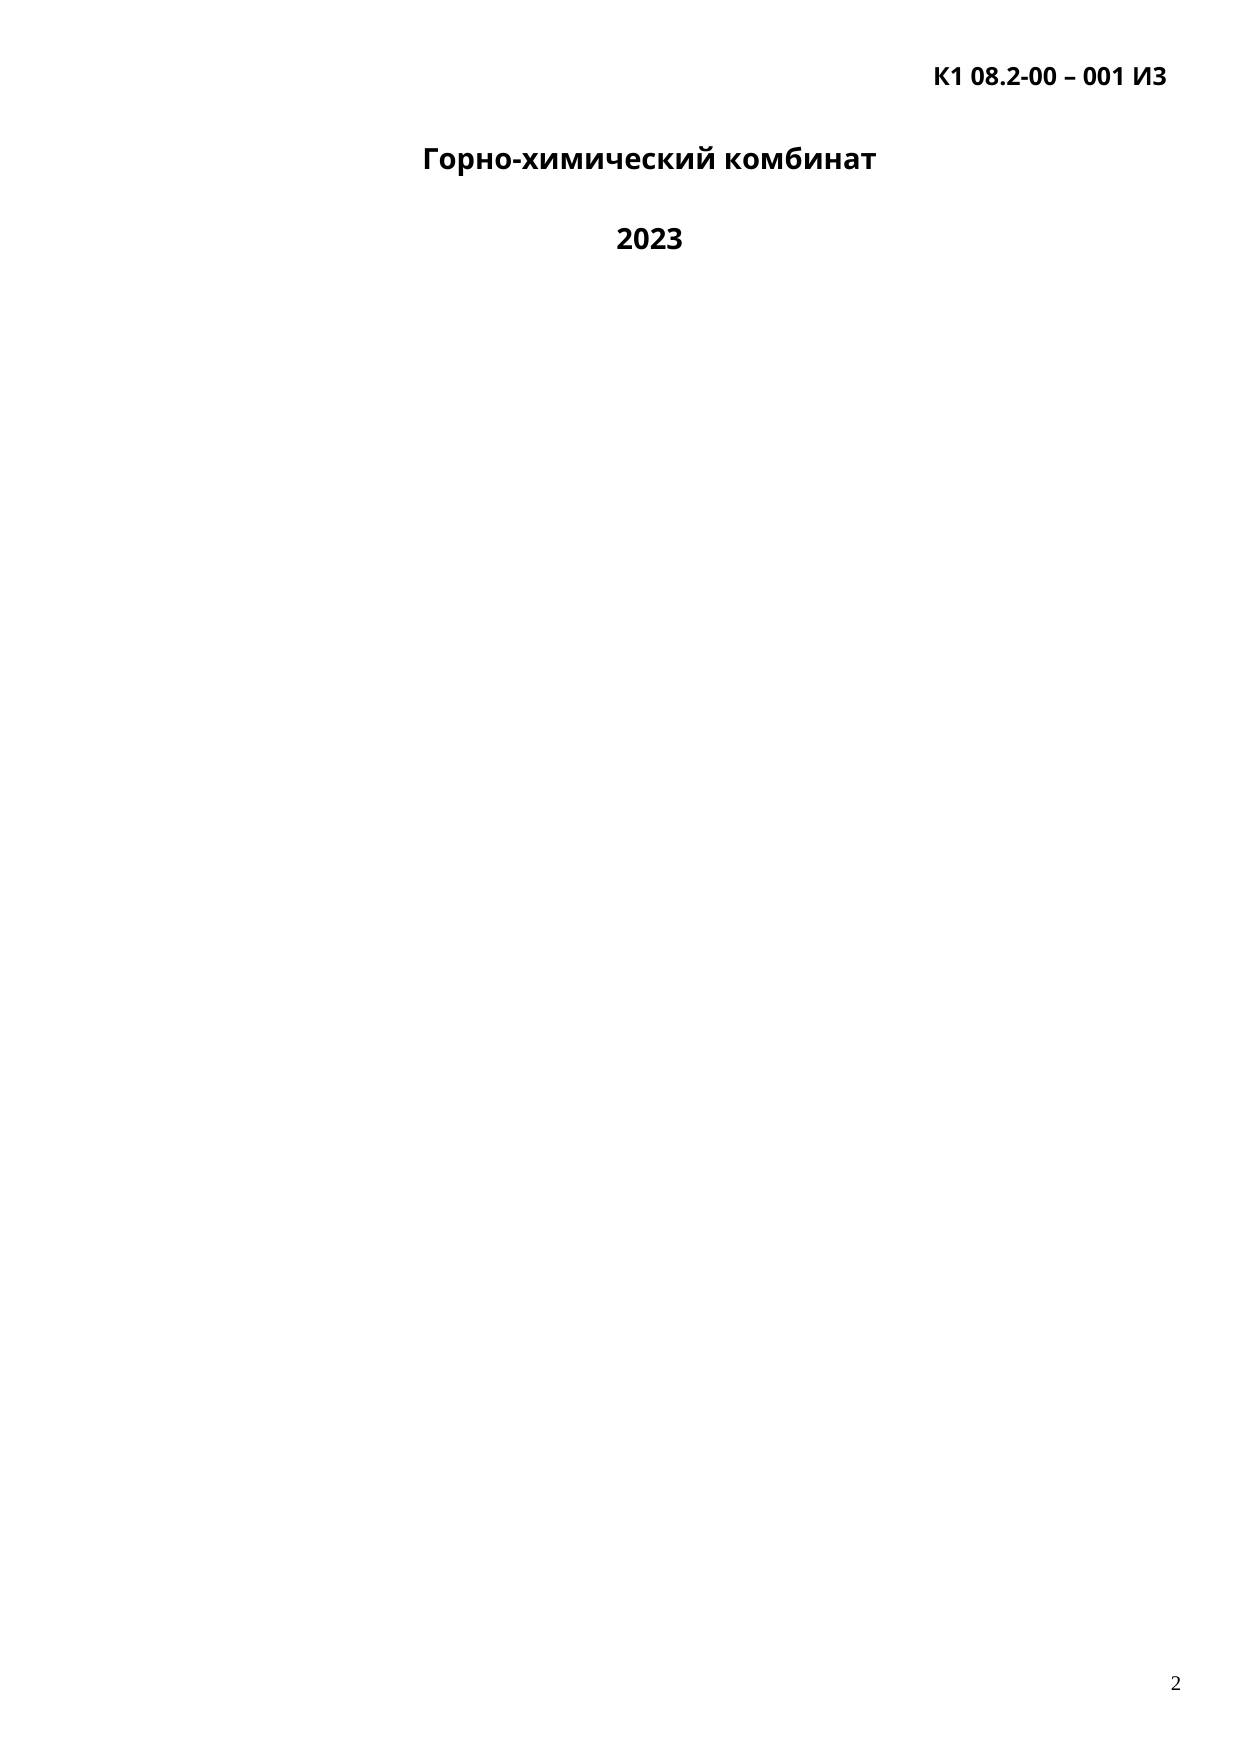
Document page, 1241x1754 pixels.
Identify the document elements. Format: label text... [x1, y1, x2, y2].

text 2023 [118, 218, 1181, 258]
text Горно-химический комбинат [118, 138, 1181, 178]
